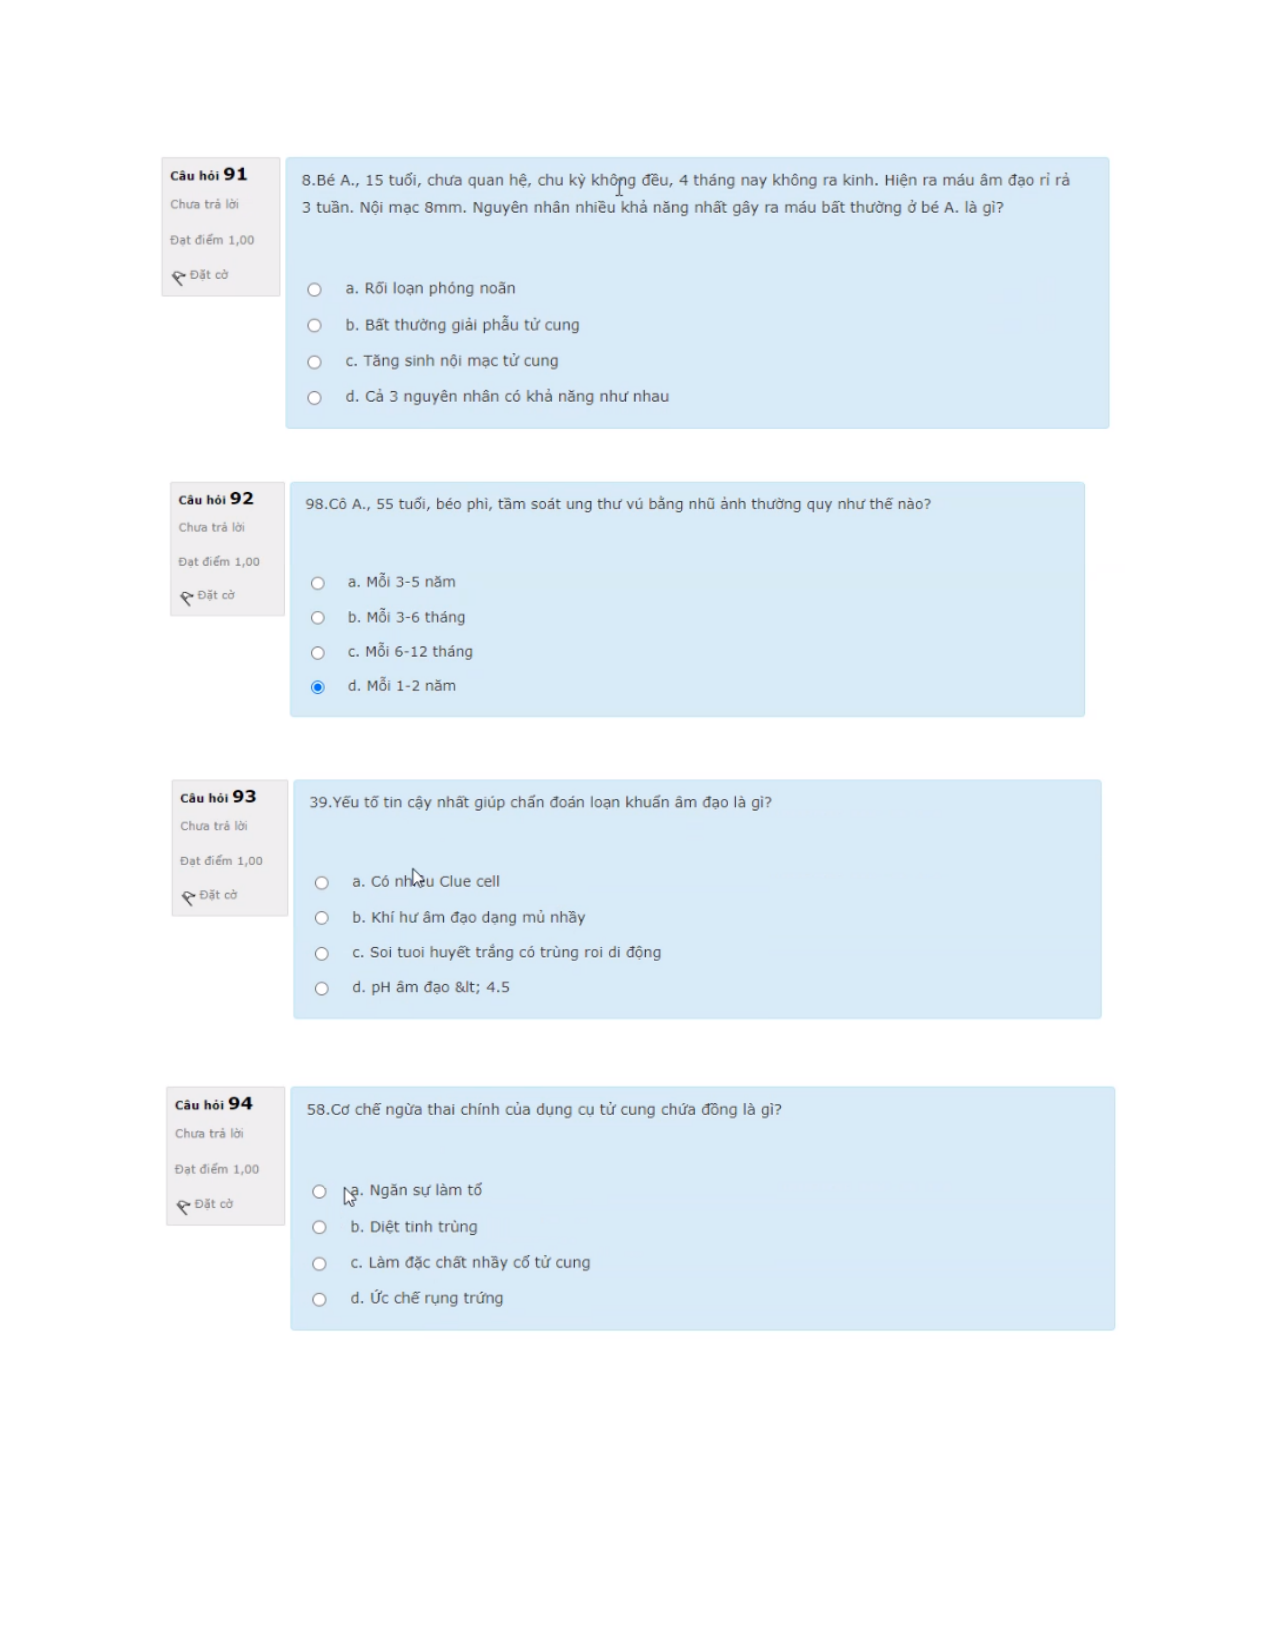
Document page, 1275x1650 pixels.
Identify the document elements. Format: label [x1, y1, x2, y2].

picture [150, 467, 1125, 743]
picture [150, 1069, 1125, 1346]
picture [150, 761, 1125, 1051]
picture [150, 150, 1125, 449]
